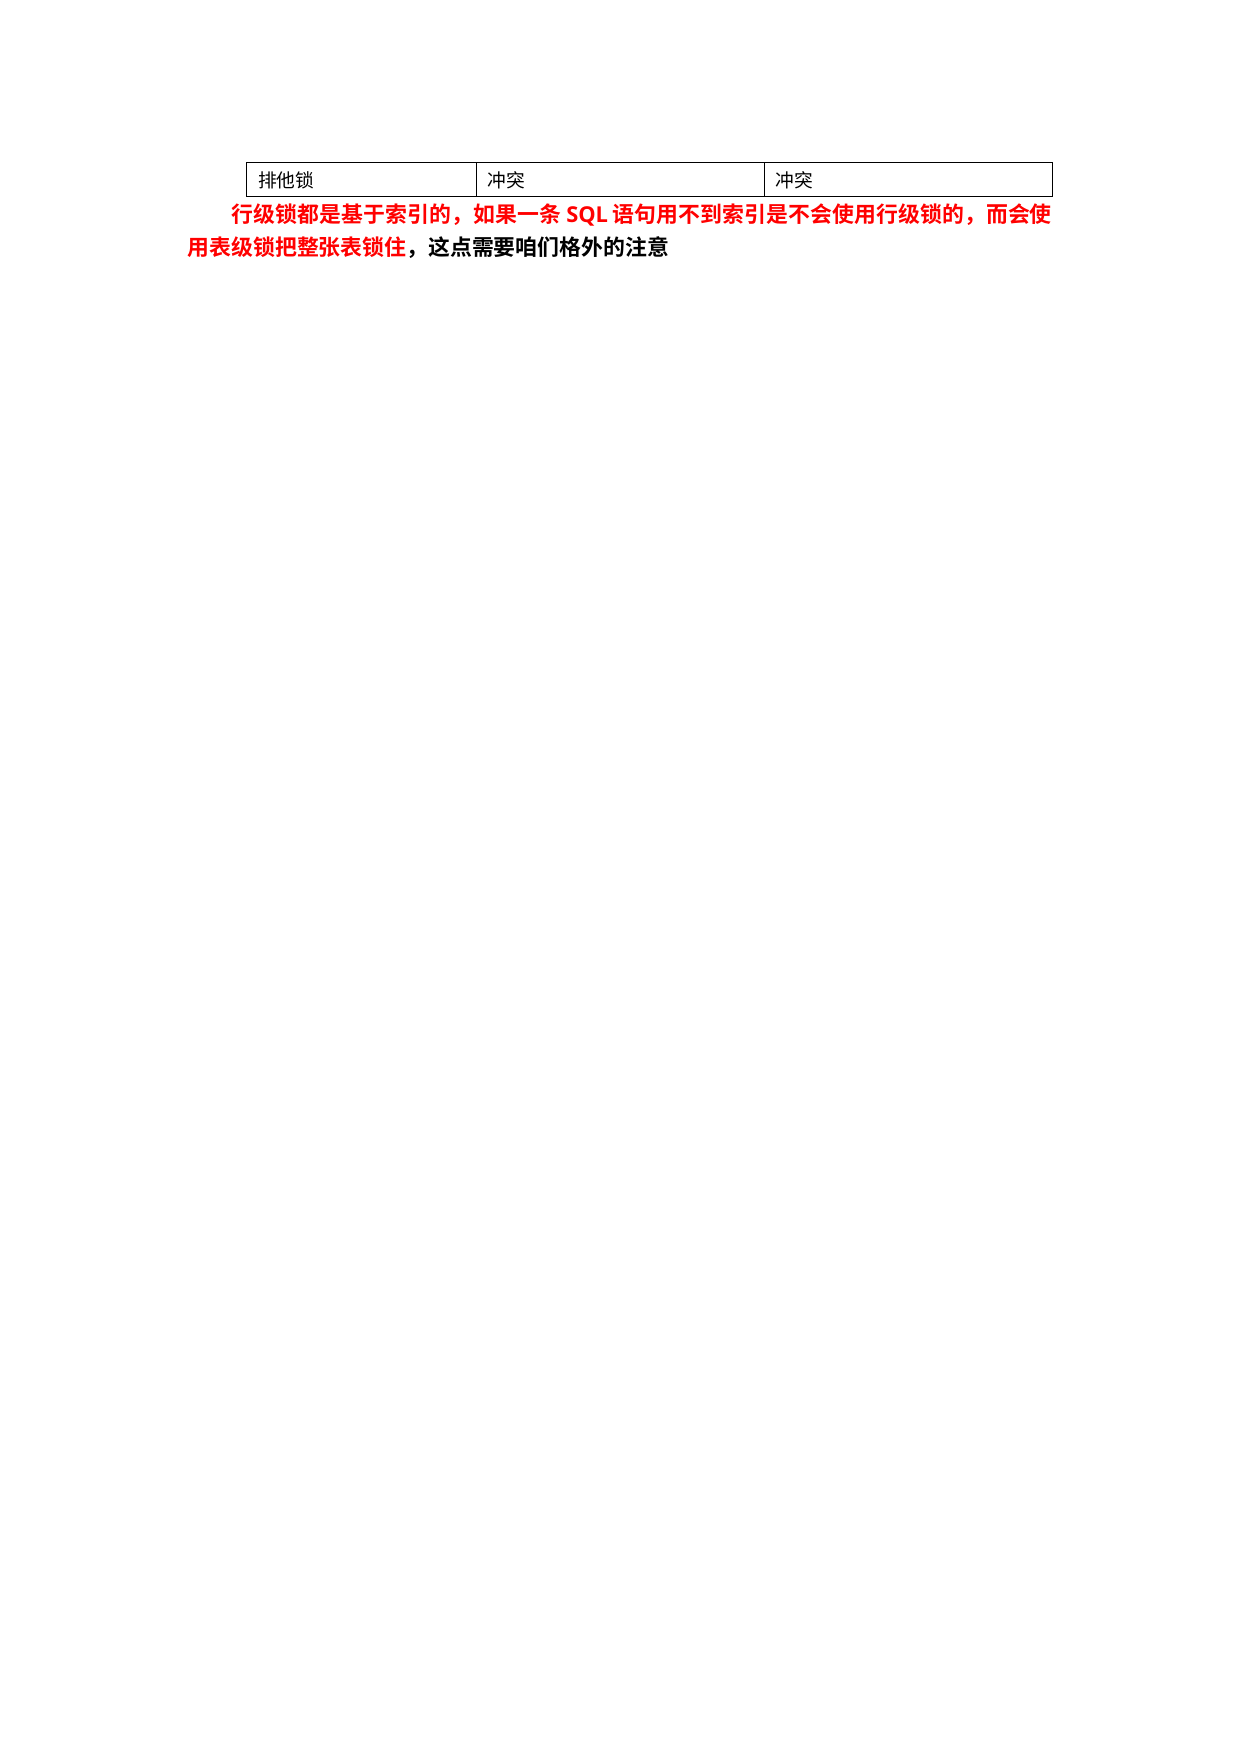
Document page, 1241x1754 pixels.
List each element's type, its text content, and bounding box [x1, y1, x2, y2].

table_cell 排他锁 [247, 163, 476, 196]
text 行级锁都是基于索引的，如果一条SQL语句用不到索引是不会使用行级锁的，而会使用表级锁把整张表锁住，这点需要咱们格外的注意 [187, 197, 1053, 262]
table_cell 冲突 [765, 163, 1052, 196]
table_cell 冲突 [477, 163, 764, 196]
